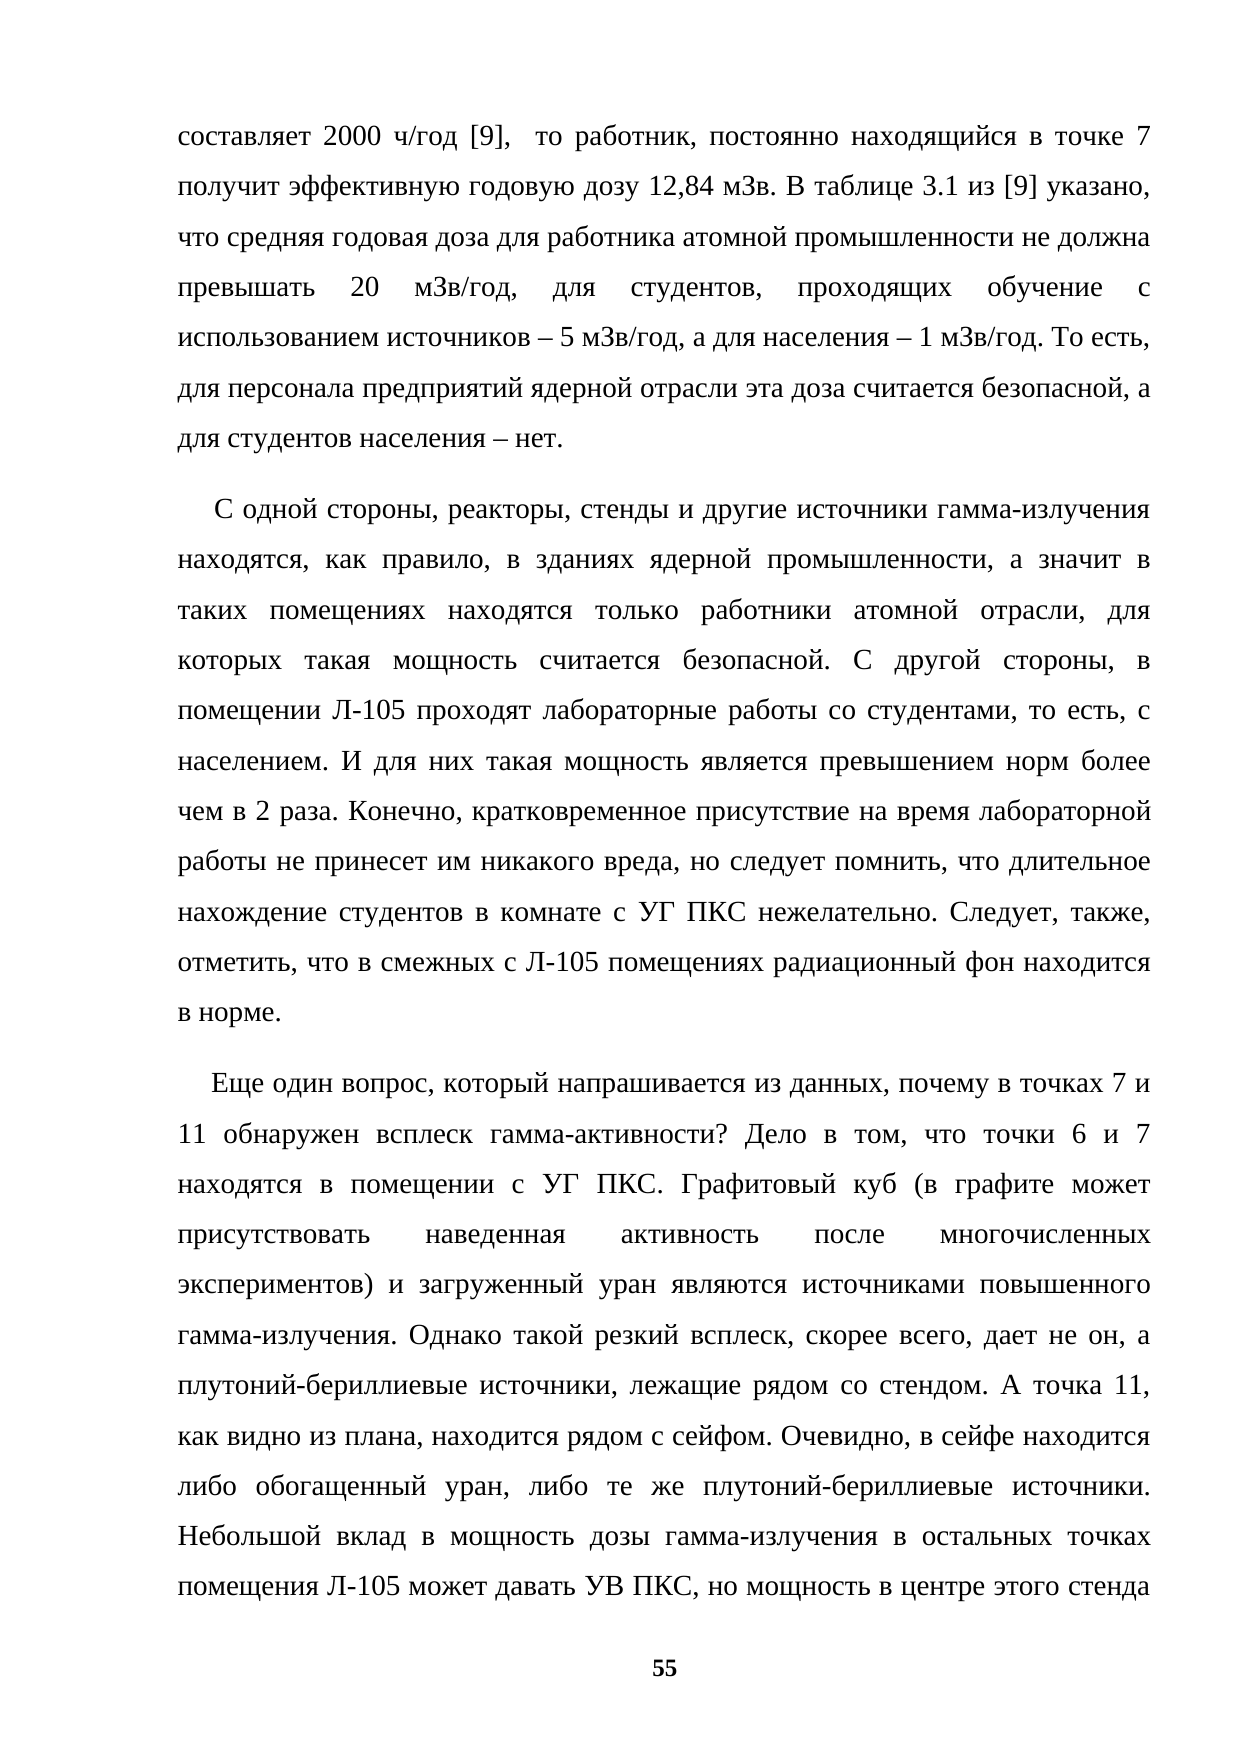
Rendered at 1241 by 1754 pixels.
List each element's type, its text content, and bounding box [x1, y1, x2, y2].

text С одной стороны, реакторы, стенды и другие источники гамма-излучения находятся, как правило, в зданиях ядерной промышленности, а значит в таких помещениях находятся только работники атомной отрасли, для которых такая мощность считается безопасной. С другой стороны, в помещении Л-105 проходят лабораторные работы со студентами, то есть, с населением. И для них такая мощность является превышением норм более чем в 2 раза. Конечно, кратковременное присутствие на время лабораторной работы не принесет им никакого вреда, но следует помнить, что длительное нахождение студентов в комнате с УГ ПКС нежелательно. Следует, также, отметить, что в смежных с Л-105 помещениях радиационный фон находится в норме. [177, 491, 1152, 1028]
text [177, 1065, 1152, 1602]
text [177, 118, 1152, 453]
